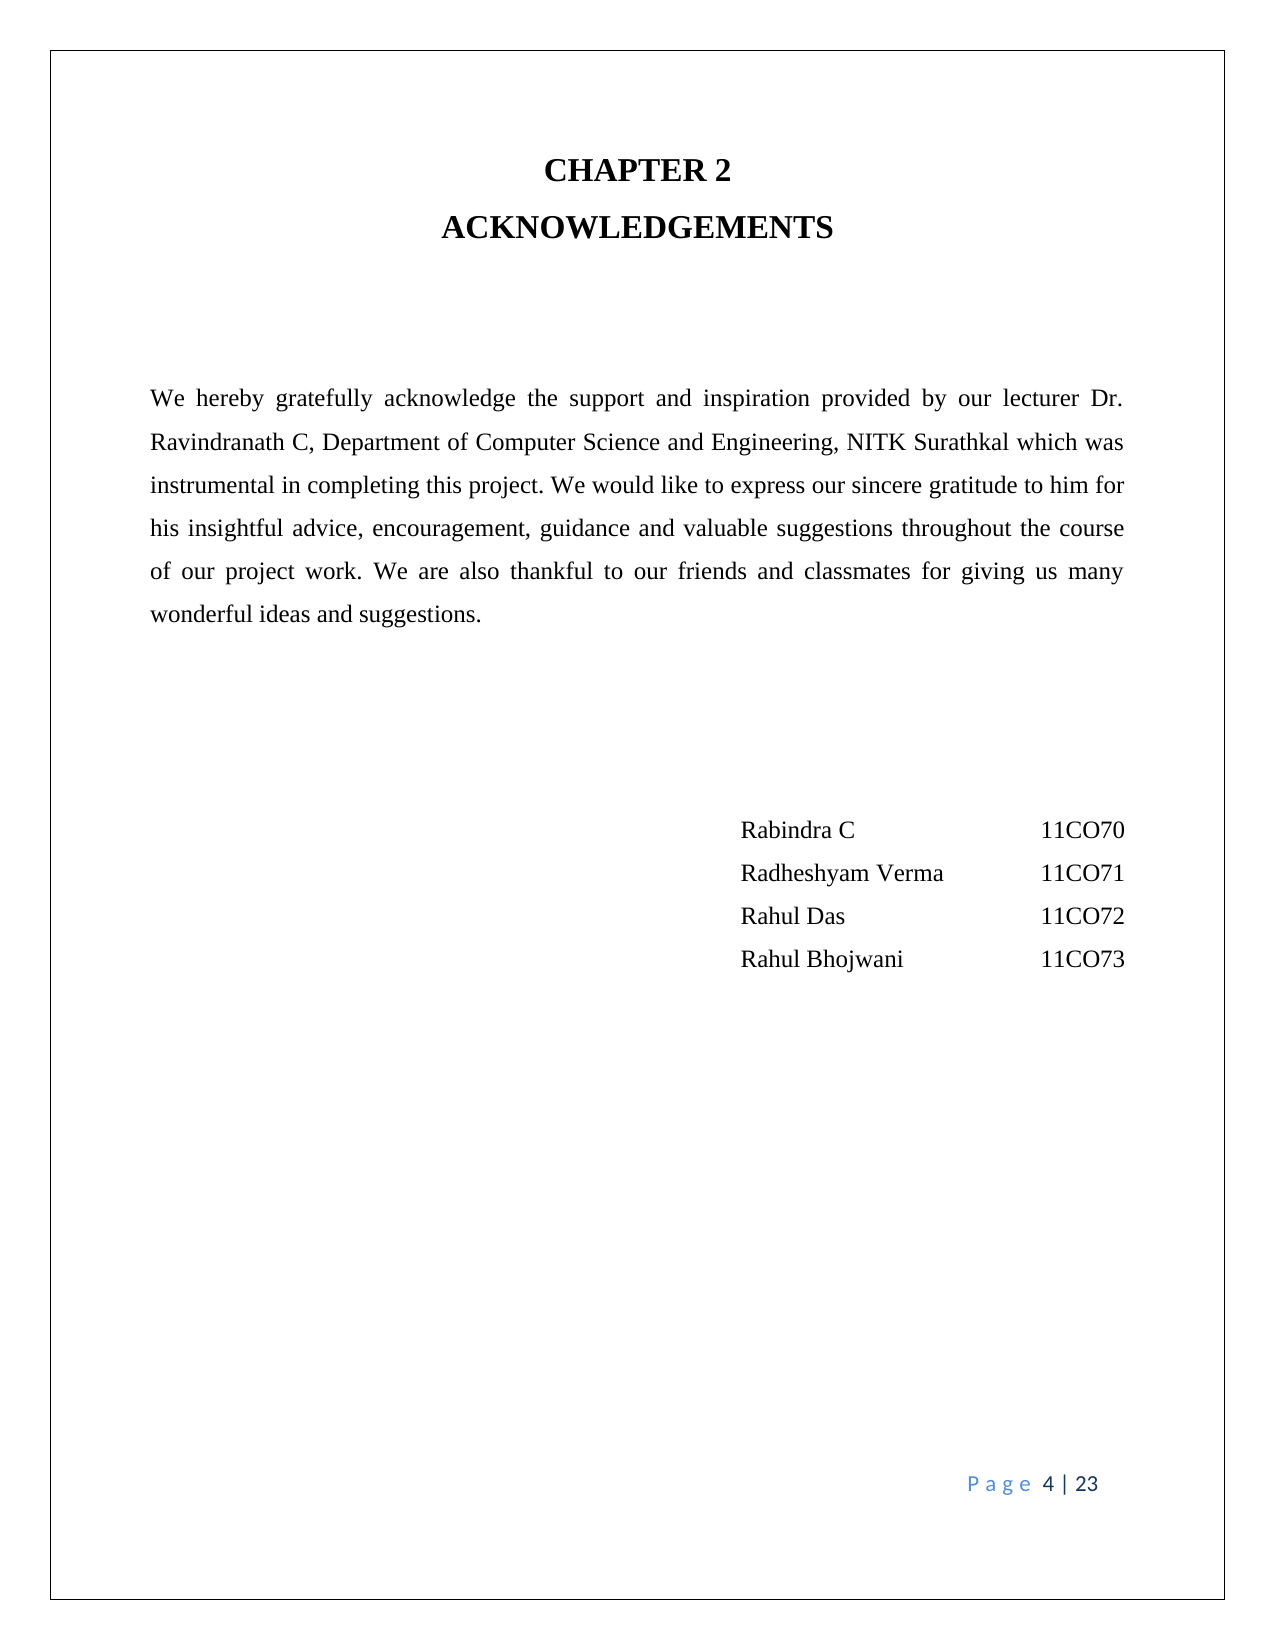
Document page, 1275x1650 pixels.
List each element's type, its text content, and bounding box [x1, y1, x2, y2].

text Rabindra C 11CO70 [150, 815, 1125, 843]
text Rahul Bhojwani 11CO73 [150, 944, 1125, 973]
text ACKNOWLEDGEMENTS [150, 207, 1125, 246]
text Radheshyam Verma 11CO71 [150, 858, 1125, 887]
text We hereby gratefully acknowledge the support and inspiration provided by our lecturer Dr. Ravindranath C, Department of Computer Science and Engineering, NITK Surathkal which was instrumental in completing this project. We would like to express our sincere gratitude to him for his insightful advice, encouragement, guidance and valuable suggestions throughout the course of our project work. We are also thankful to our friends and classmates for giving us many wonderful ideas and suggestions. [150, 383, 1125, 628]
text Rahul Das 11CO72 [150, 901, 1125, 930]
text CHAPTER 2 [150, 150, 1125, 188]
